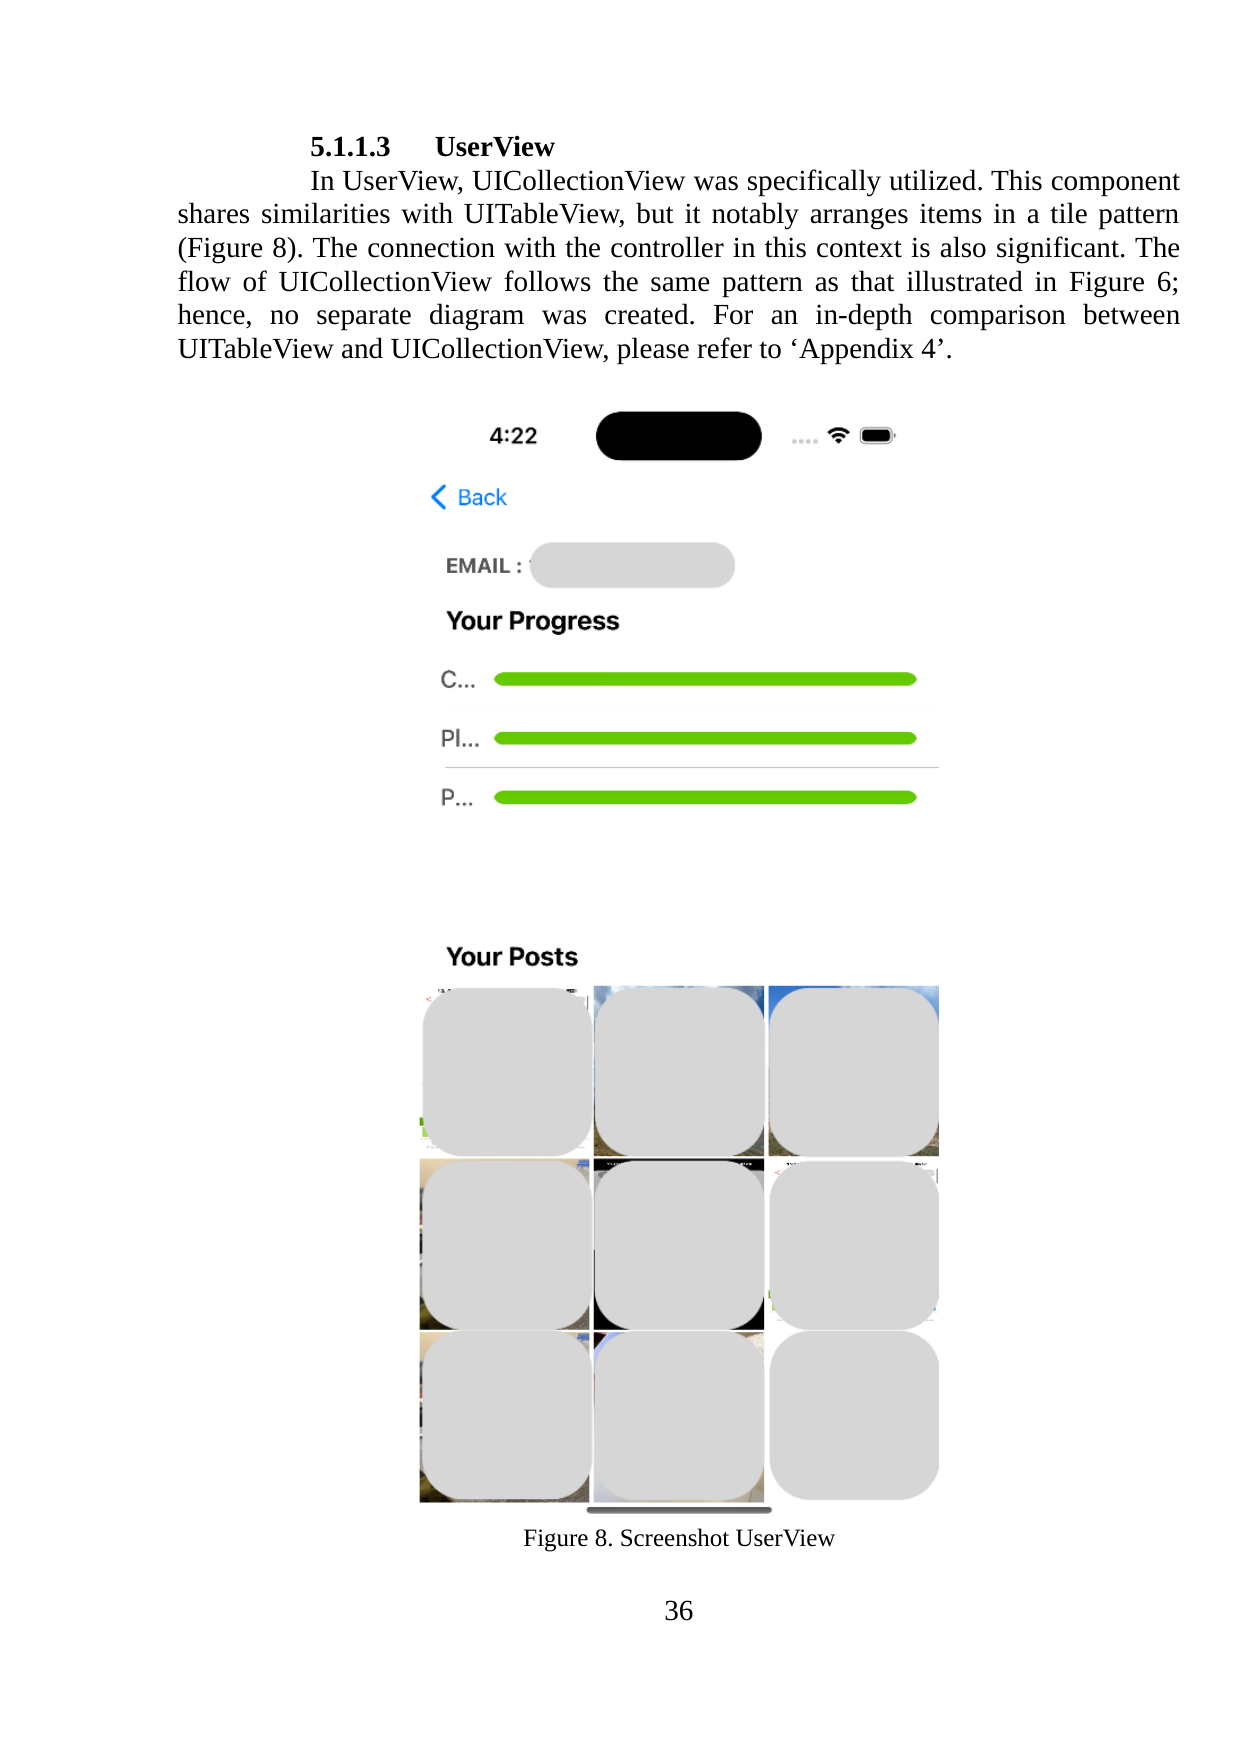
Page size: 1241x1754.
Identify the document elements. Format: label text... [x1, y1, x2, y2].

picture [419, 397, 939, 1524]
text Figure 8. Screenshot UserView [177, 1523, 1181, 1552]
text In UserView, UICollectionView was specifically utilized. This component shares similarities with UITableView, but it notably arranges items in a tile pattern (Figure 8). The connection with the controller in this context is also significant. The flow of UICollectionView follows the same pattern as that illustrated in Figure 6; hence, no separate diagram was created. For an in-depth comparison between UITableView and UICollectionView, please refer to ‘Appendix 4’. [177, 163, 1181, 364]
list UserView [310, 129, 1181, 163]
